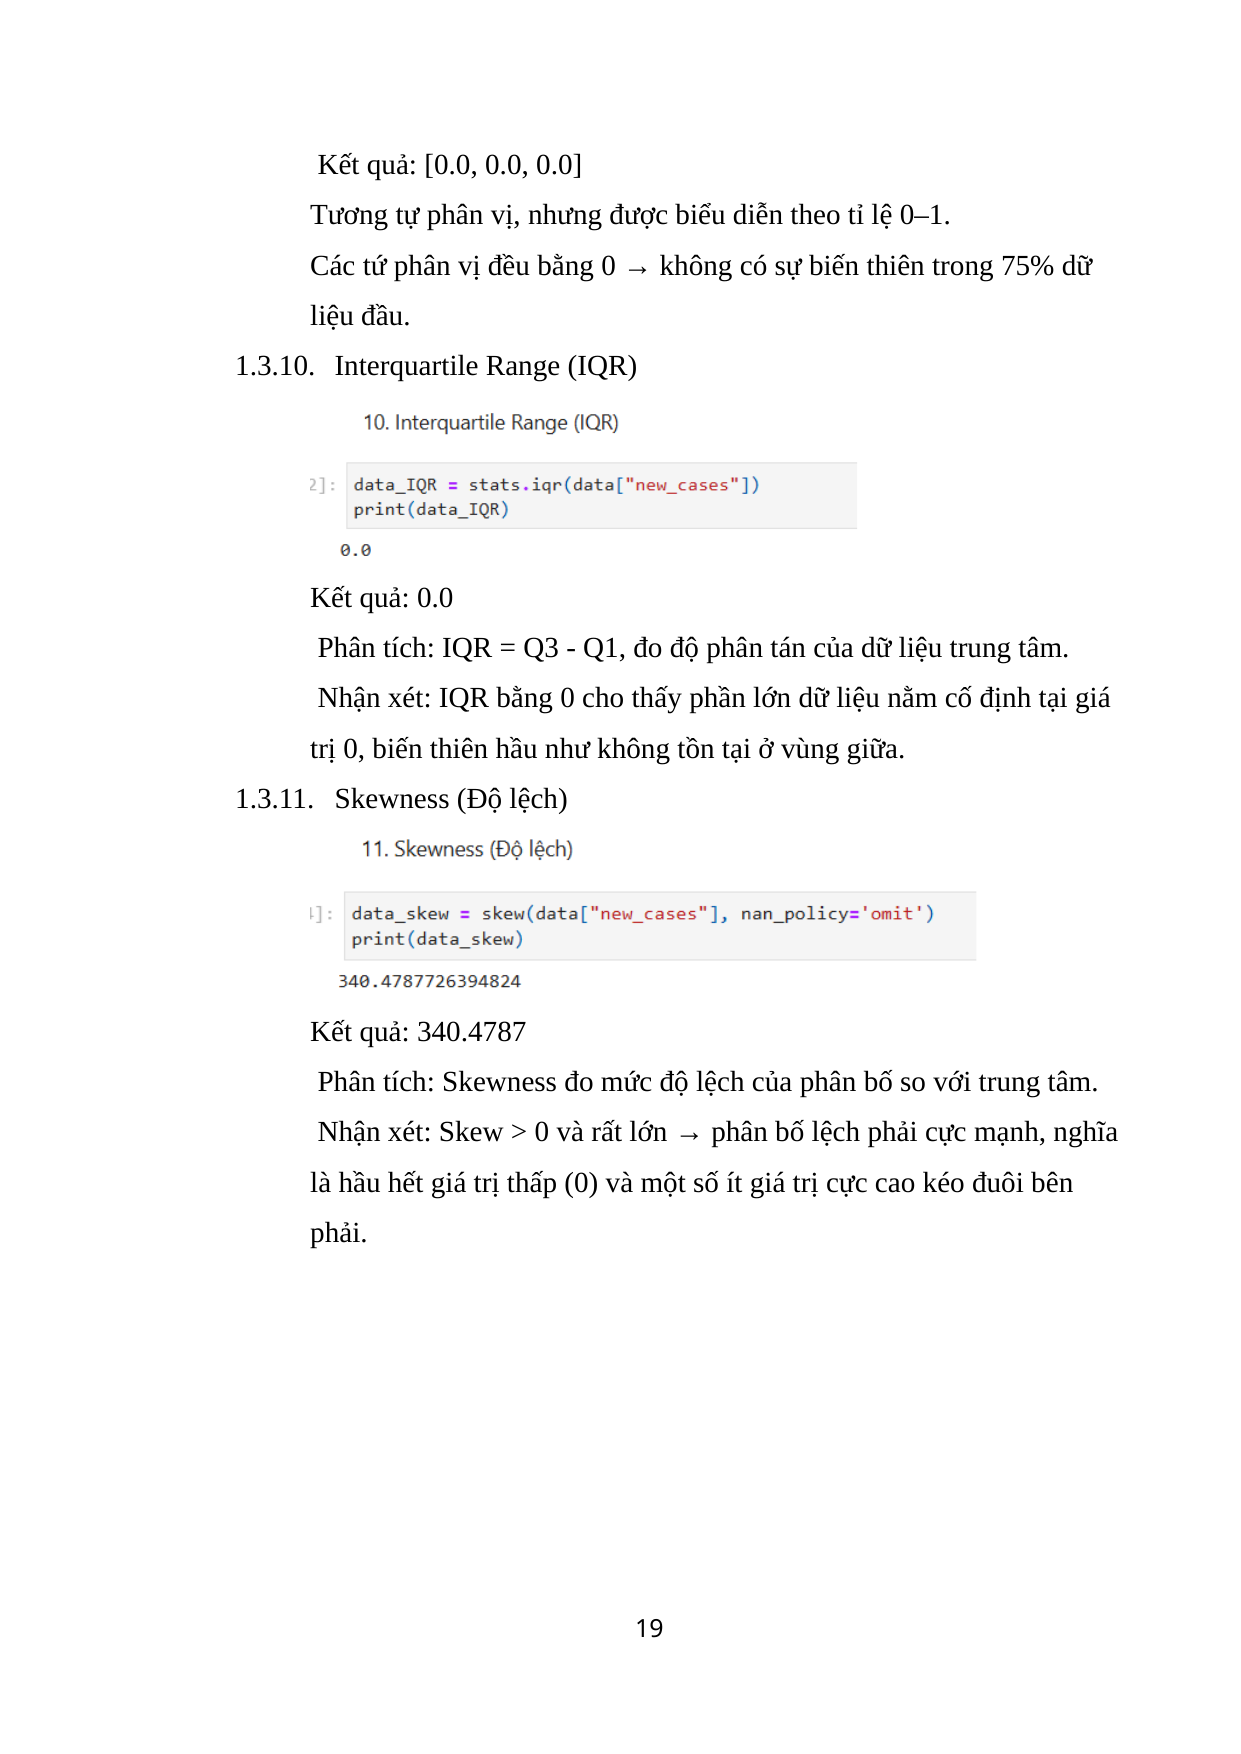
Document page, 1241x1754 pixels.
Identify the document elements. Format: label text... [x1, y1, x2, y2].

list Kết quả: [0.0, 0.0, 0.0] Tương tự phân vị, nhưng được biểu diễn theo tỉ lệ 0–1. Các tứ phân vị đều bằng 0 → không có sự biến thiên trong 75% dữ liệu đầu. [310, 147, 1122, 331]
list Kết quả: 340.4787 Phân tích: Skewness đo mức độ lệch của phân bố so với trung tâm. Nhận xét: Skew > 0 và rất lớn → phân bố lệch phải cực mạnh, nghĩa là hầu hết giá trị thấp (0) và một số ít giá trị cực cao kéo đuôi bên phải. [310, 1014, 1122, 1249]
picture [310, 398, 858, 563]
picture [310, 831, 977, 997]
list Kết quả: 0.0 Phân tích: IQR = Q3 - Q1, đo độ phân tán của dữ liệu trung tâm. Nhận xét: IQR bằng 0 cho thấy phần lớn dữ liệu nằm cố định tại giá trị 0, biến thiên hầu như không tồn tại ở vùng giữa. [310, 580, 1122, 764]
list Interquartile Range (IQR) [235, 348, 1122, 382]
list Skewness (Độ lệch) [235, 781, 1122, 815]
